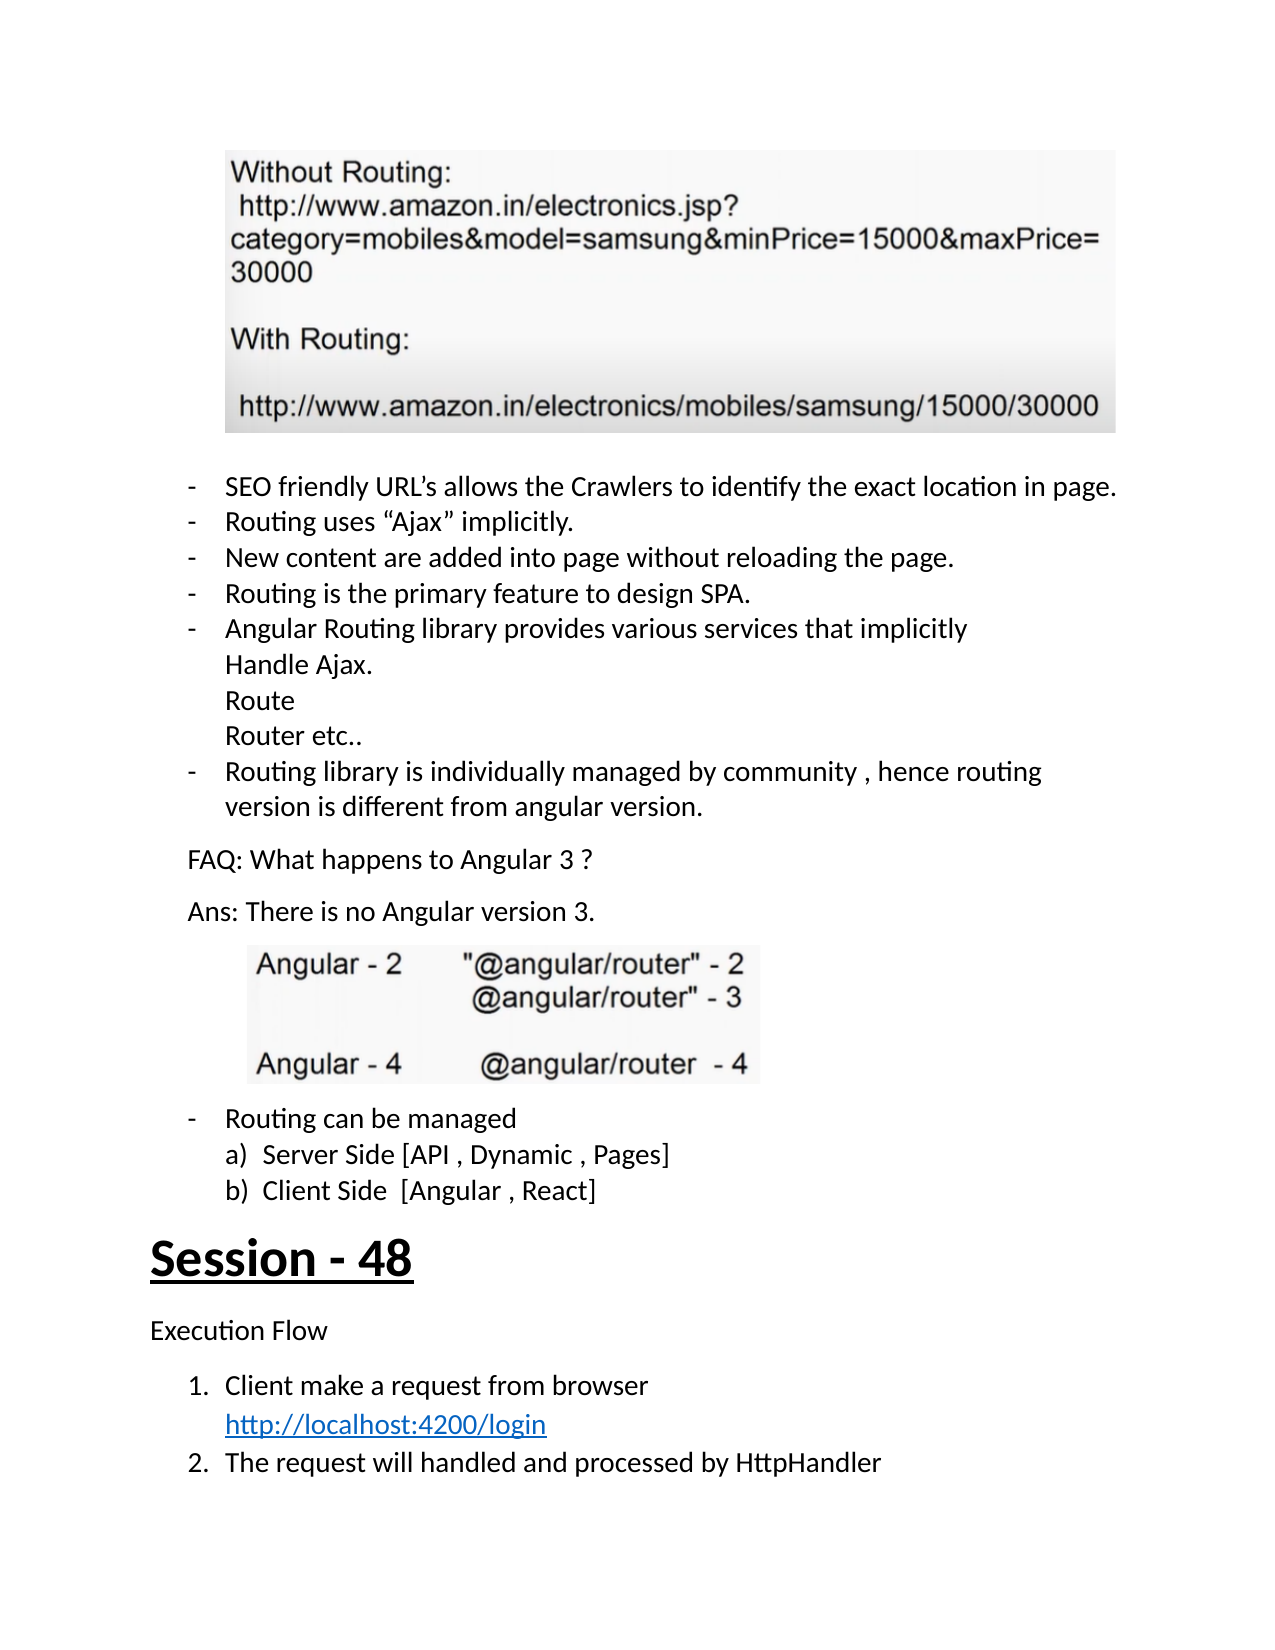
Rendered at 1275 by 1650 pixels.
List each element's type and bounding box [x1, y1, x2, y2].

picture [225, 150, 1116, 433]
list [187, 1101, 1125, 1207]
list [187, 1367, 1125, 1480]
picture [246, 945, 761, 1084]
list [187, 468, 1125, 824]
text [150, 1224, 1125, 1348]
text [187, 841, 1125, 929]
